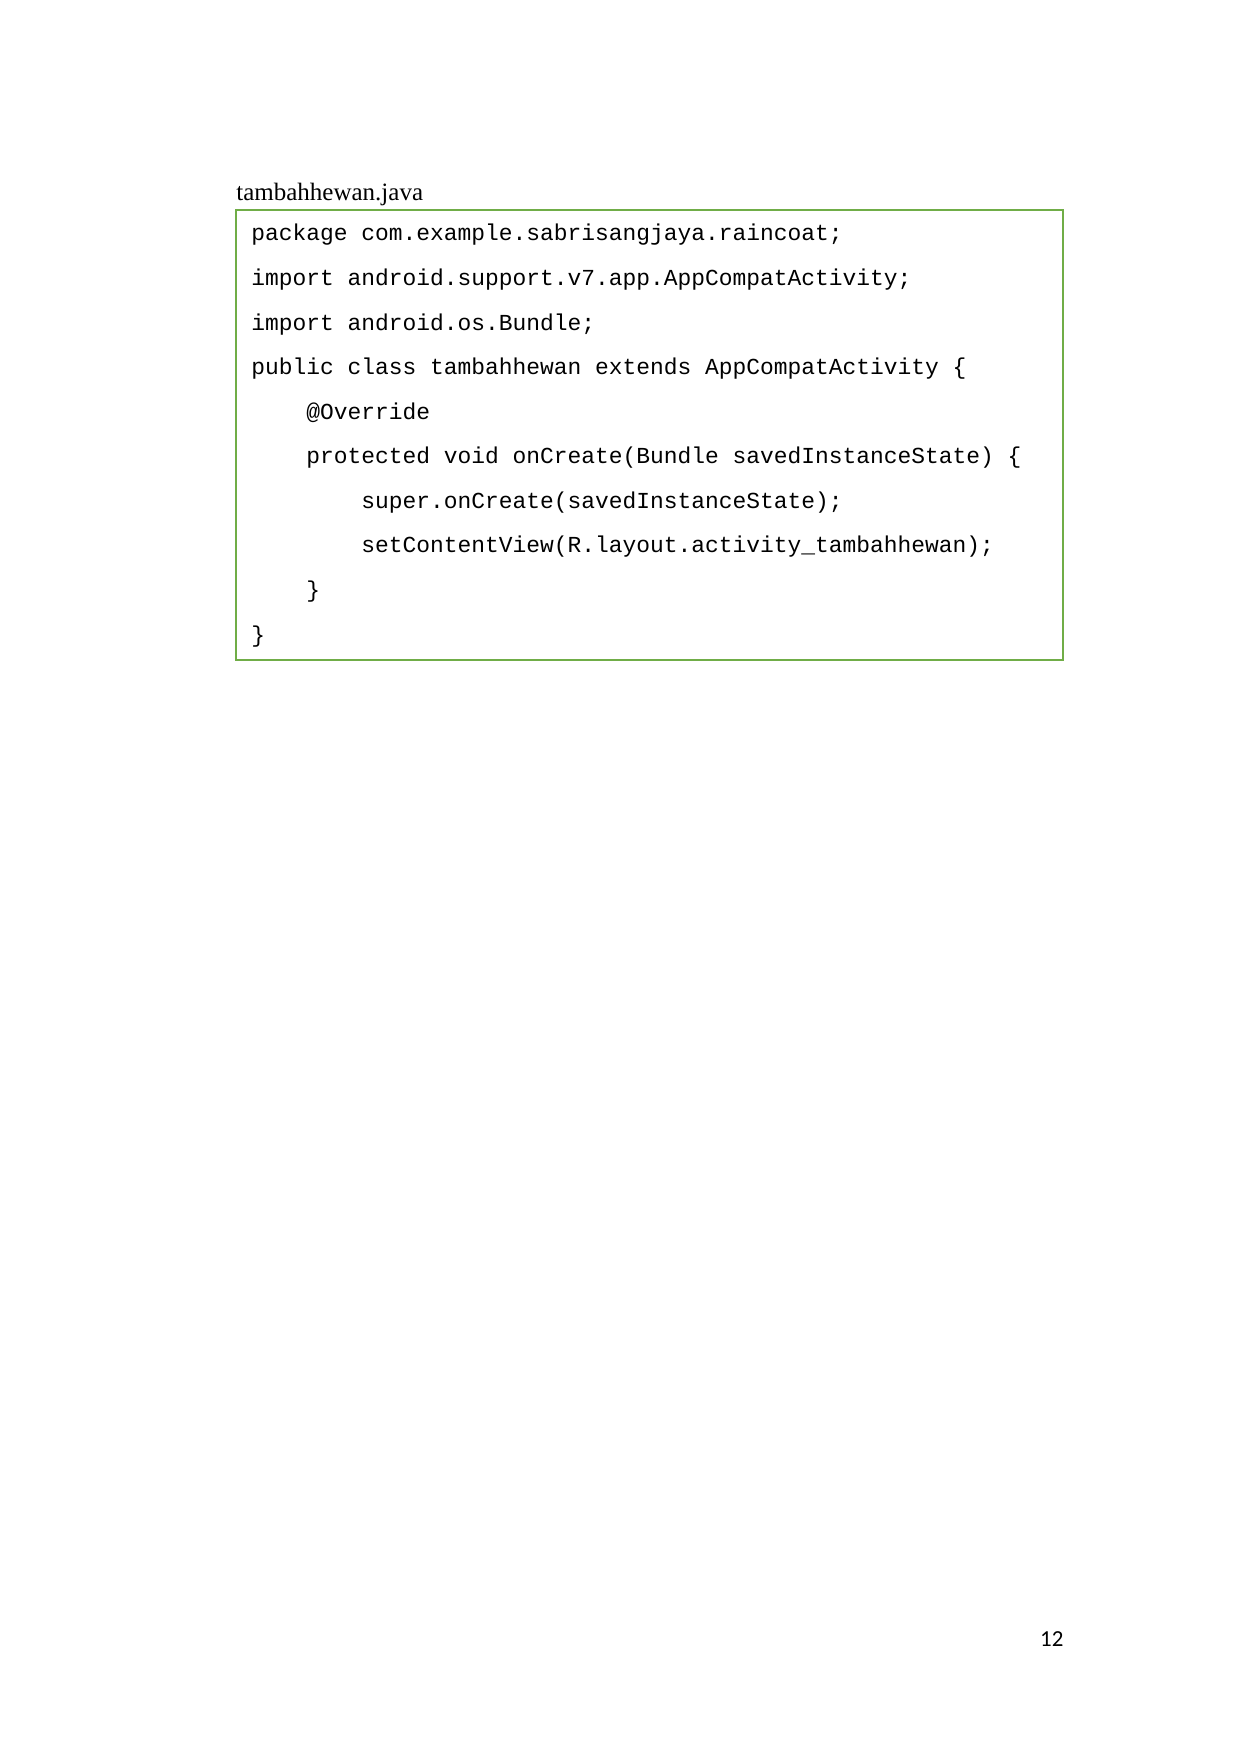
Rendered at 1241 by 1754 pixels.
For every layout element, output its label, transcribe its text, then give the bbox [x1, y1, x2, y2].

text tambahhewan.java [236, 177, 1063, 206]
